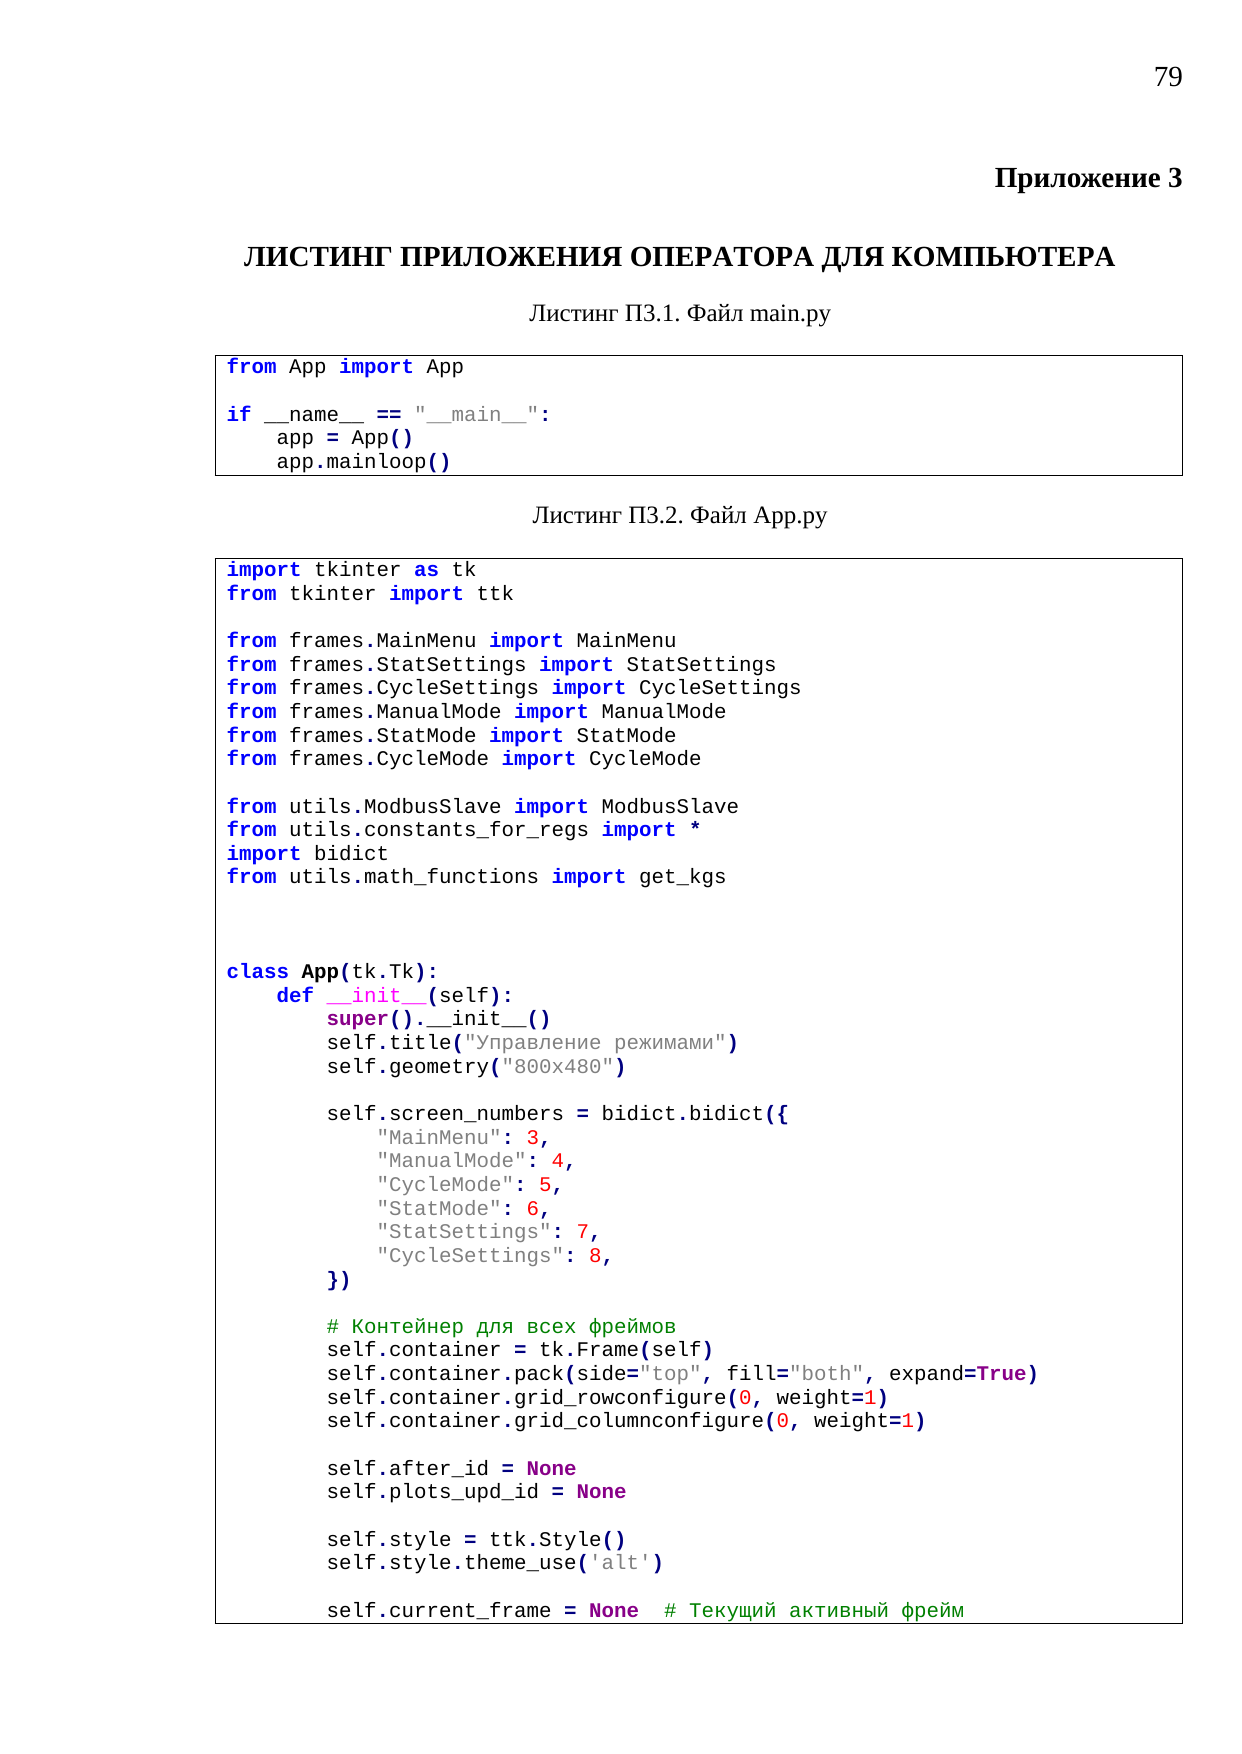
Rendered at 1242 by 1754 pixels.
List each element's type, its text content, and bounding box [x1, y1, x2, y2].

subtitle Приложение 3 [177, 160, 1183, 193]
text Листинг приложения оператора для компьютера [177, 239, 1183, 273]
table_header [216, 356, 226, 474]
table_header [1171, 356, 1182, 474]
text Листинг П3.1. Файл main.py [177, 298, 1183, 327]
text Листинг П3.2. Файл App.py [177, 501, 1183, 529]
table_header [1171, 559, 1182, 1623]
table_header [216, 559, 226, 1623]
